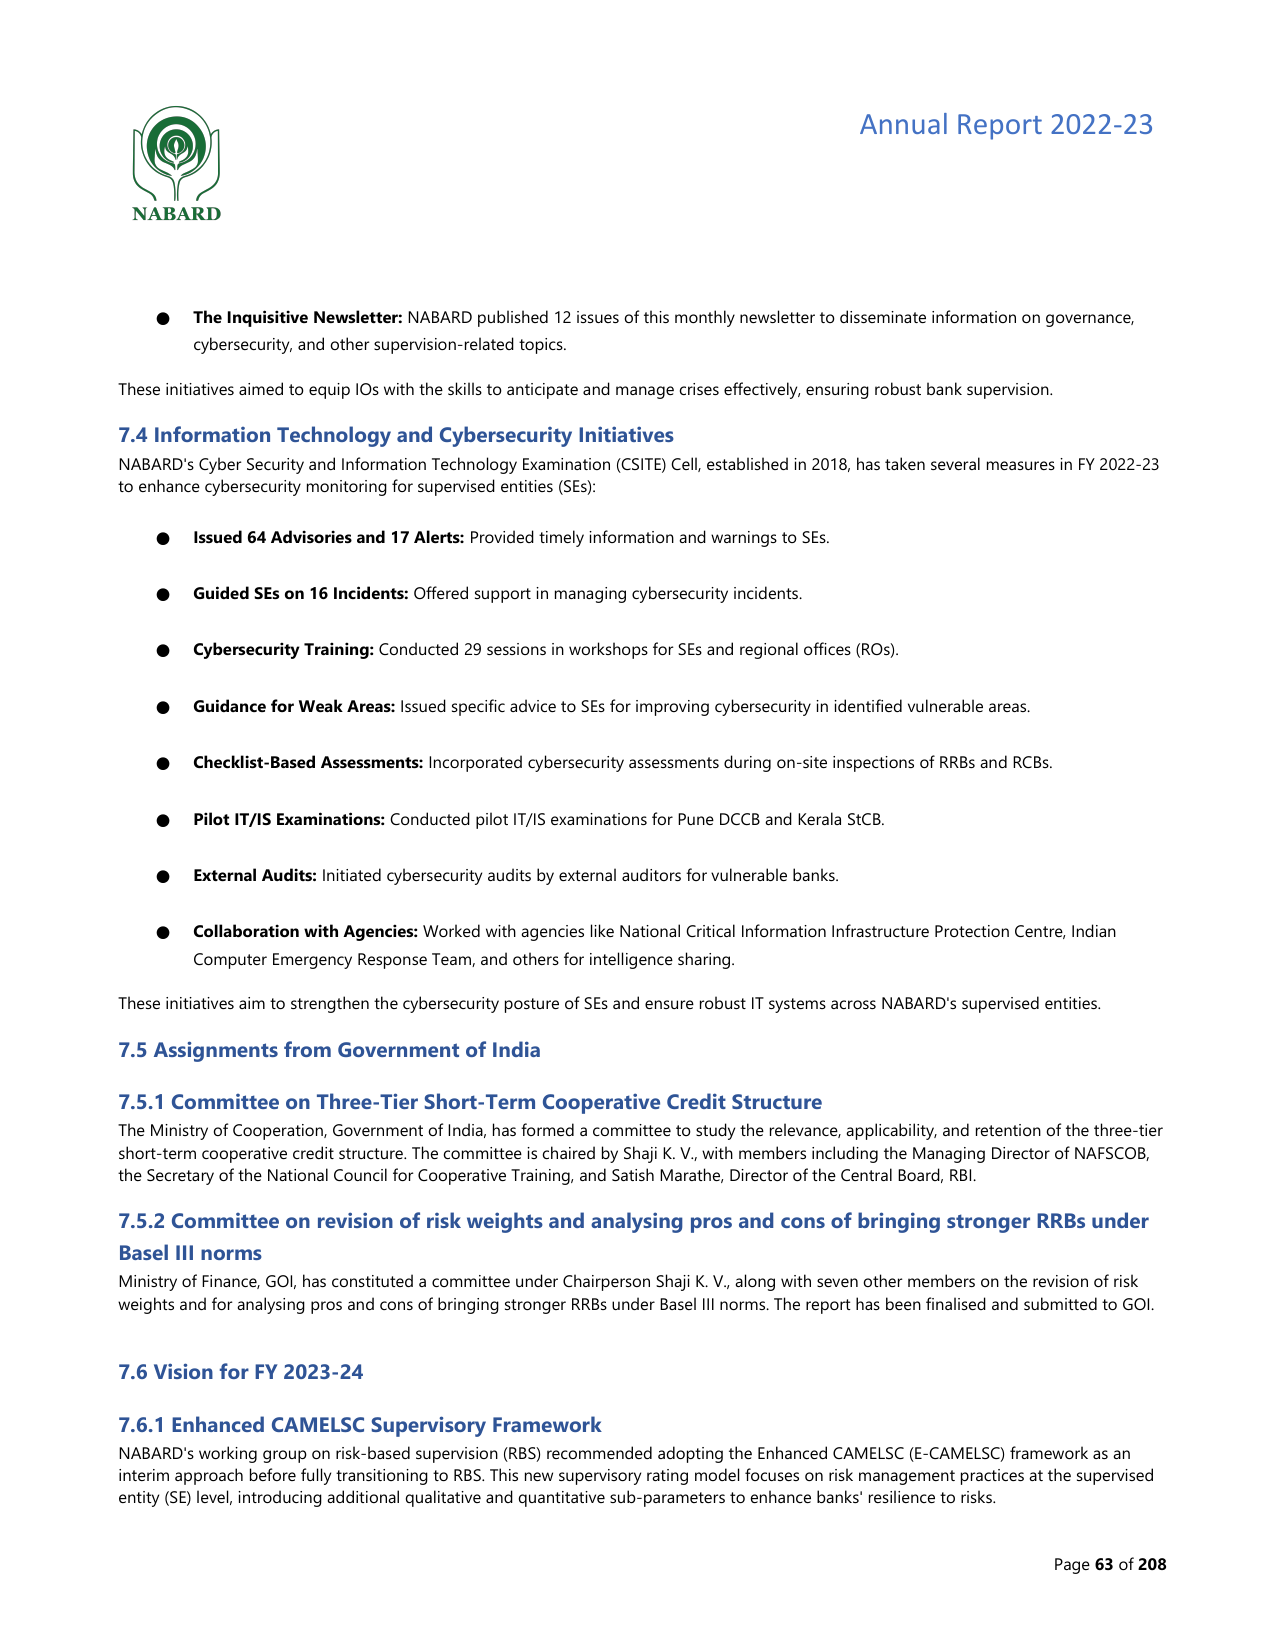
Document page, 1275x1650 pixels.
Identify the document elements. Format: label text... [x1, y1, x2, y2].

subtitle 7.5.2 Committee on revision of risk weights and analysing pros and cons of bringing stronger RRBs under Basel III norms [118, 1206, 1167, 1266]
text These initiatives aimed to equip IOs with the skills to anticipate and manage crises effectively, ensuring robust bank supervision. [118, 377, 1167, 399]
subtitle 7.5.1 Committee on Three-Tier Short-Term Cooperative Credit Structure [118, 1087, 1167, 1115]
list Collaboration with Agencies: Worked with agencies like National Critical Information Infrastructure Protection Centre, Indian Computer Emergency Response Team, and others for intelligence sharing. [156, 913, 1167, 969]
list External Audits: Initiated cybersecurity audits by external auditors for vulnerable banks. [156, 857, 1167, 891]
list Guided SEs on 16 Incidents: Offered support in managing cybersecurity incidents. [156, 575, 1167, 609]
list The Inquisitive Newsletter: NABARD published 12 issues of this monthly newsletter to disseminate information on governance, cybersecurity, and other supervision-related topics. [156, 298, 1167, 355]
text These initiatives aim to strengthen the cybersecurity posture of SEs and ensure robust IT systems across NABARD's supervised entities. [118, 991, 1167, 1014]
list Checklist-Based Assessments: Incorporated cybersecurity assessments during on-site inspections of RRBs and RCBs. [156, 744, 1167, 778]
text The Ministry of Cooperation, Government of India, has formed a committee to study the relevance, applicability, and retention of the three-tier short-term cooperative credit structure. The committee is chaired by Shaji K. V., with members including the Managing Director of NAFSCOB, the Secretary of the National Council for Cooperative Training, and Satish Marathe, Director of the Central Board, RBI. [118, 1119, 1167, 1185]
text NABARD's working group on risk-based supervision (RBS) recommended adopting the Enhanced CAMELSC (E-CAMELSC) framework as an interim approach before fully transitioning to RBS. This new supervisory rating model focuses on risk management practices at the supervised entity (SE) level, introducing additional qualitative and quantitative sub-parameters to enhance banks' resilience to risks. [118, 1442, 1167, 1508]
text Ministry of Finance, GOI, has constituted a committee under Chairperson Shaji K. V., along with seven other members on the revision of risk weights and for analysing pros and cons of bringing stronger RRBs under Basel III norms. The report has been finalised and submitted to GOI. [118, 1270, 1167, 1314]
list Cybersecurity Training: Conducted 29 sessions in workshops for SEs and regional offices (ROs). [156, 631, 1167, 665]
picture [129, 104, 224, 222]
subtitle 7.6 Vision for FY 2023-24 [118, 1357, 1167, 1385]
subtitle 7.5 Assignments from Government of India [118, 1034, 1167, 1062]
subtitle 7.6.1 Enhanced CAMELSC Supervisory Framework [118, 1410, 1167, 1437]
text NABARD's Cyber Security and Information Technology Examination (CSITE) Cell, established in 2018, has taken several measures in FY 2022-23 to enhance cybersecurity monitoring for supervised entities (SEs): [118, 452, 1167, 496]
subtitle 7.4 Information Technology and Cybersecurity Initiatives [118, 420, 1167, 448]
list Issued 64 Advisories and 17 Alerts: Provided timely information and warnings to SEs. [156, 518, 1167, 553]
list Guidance for Weak Areas: Issued specific advice to SEs for improving cybersecurity in identified vulnerable areas. [156, 687, 1167, 722]
list Pilot IT/IS Examinations: Conducted pilot IT/IS examinations for Pune DCCB and Kerala StCB. [156, 800, 1167, 834]
